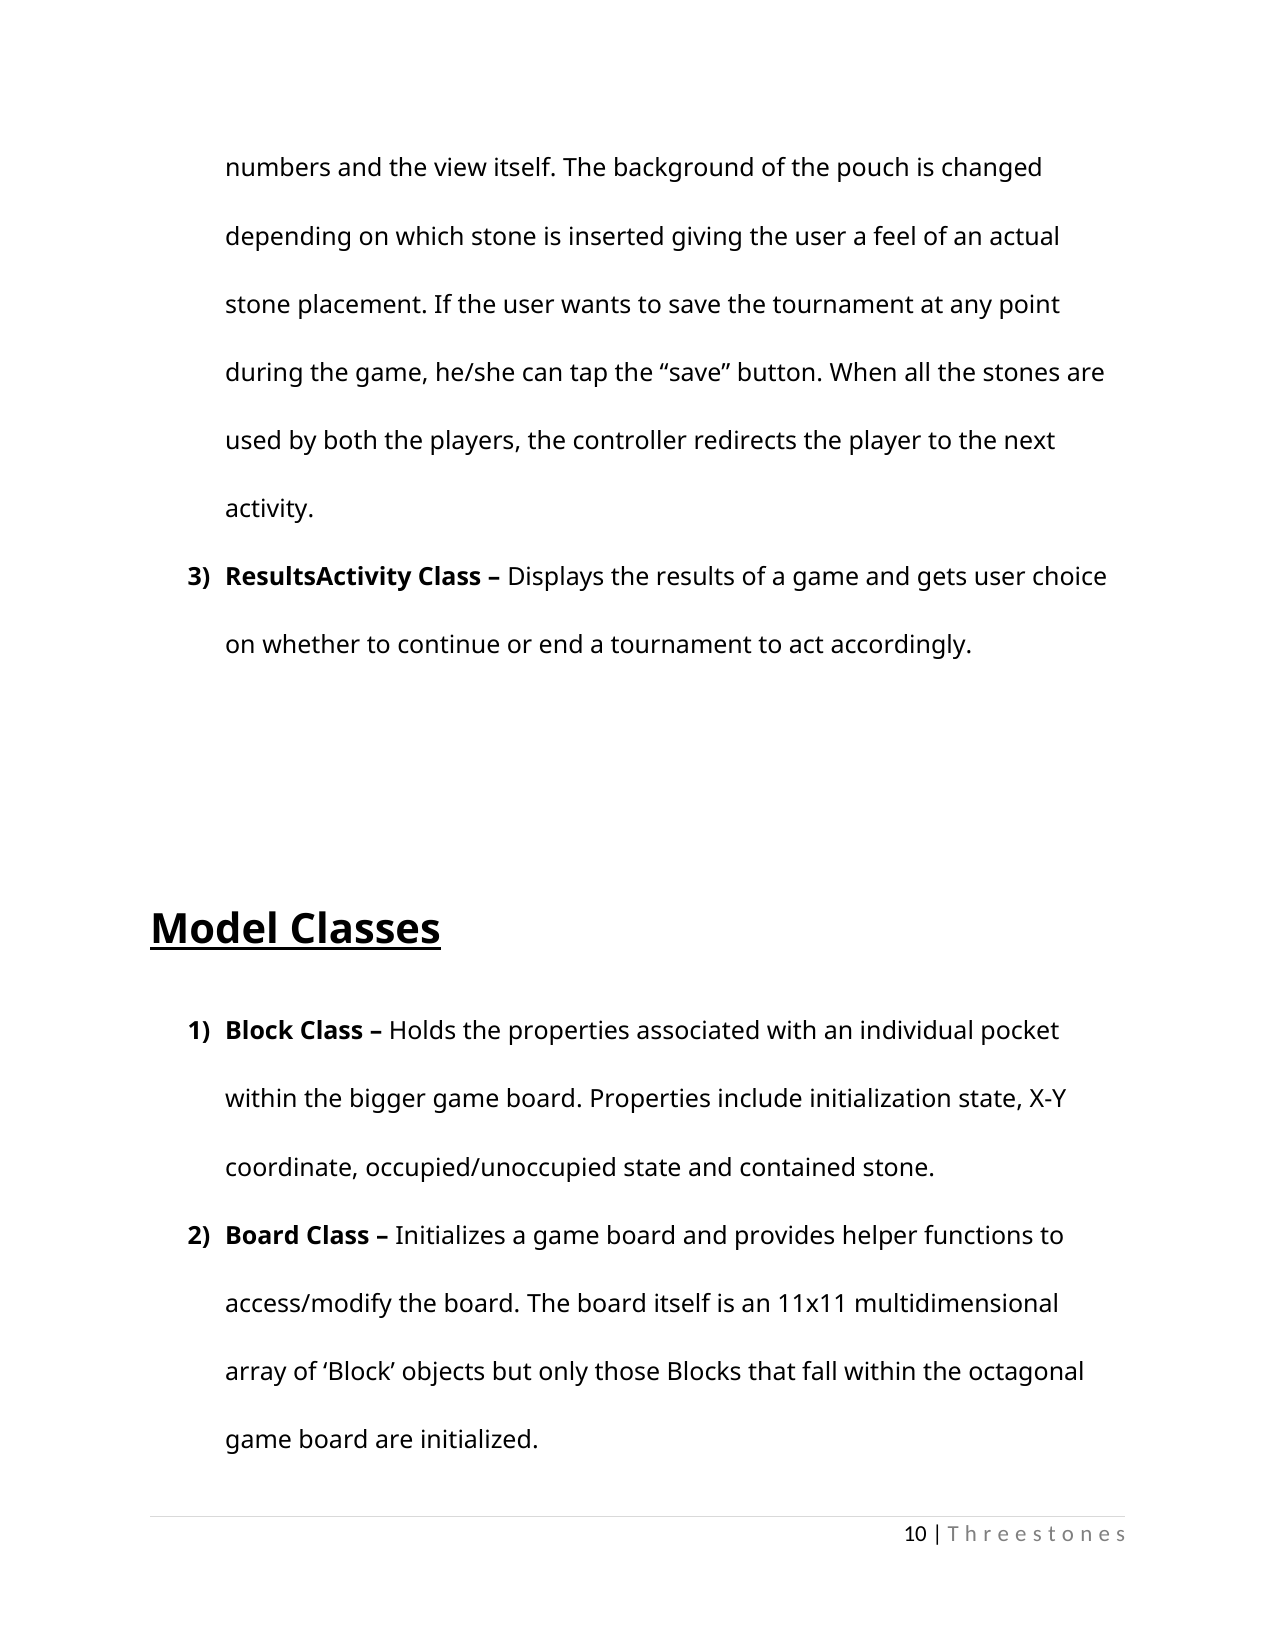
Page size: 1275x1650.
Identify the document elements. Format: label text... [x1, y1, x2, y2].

list Block Class – Holds the properties associated with an individual pocket within the bigger game board. Properties include initialization state, X-Y coordinate, occupied/unoccupied state and contained stone. [187, 1013, 1125, 1183]
list ResultsActivity Class – Displays the results of a game and gets user choice on whether to continue or end a tournament to act accordingly. [187, 559, 1125, 661]
text Model Classes [150, 899, 1125, 956]
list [187, 150, 1125, 525]
list Board Class – Initializes a game board and provides helper functions to access/modify the board. The board itself is an 11x11 multidimensional array of ‘Block’ objects but only those Blocks that fall within the octagonal game board are initialized. [187, 1217, 1125, 1456]
